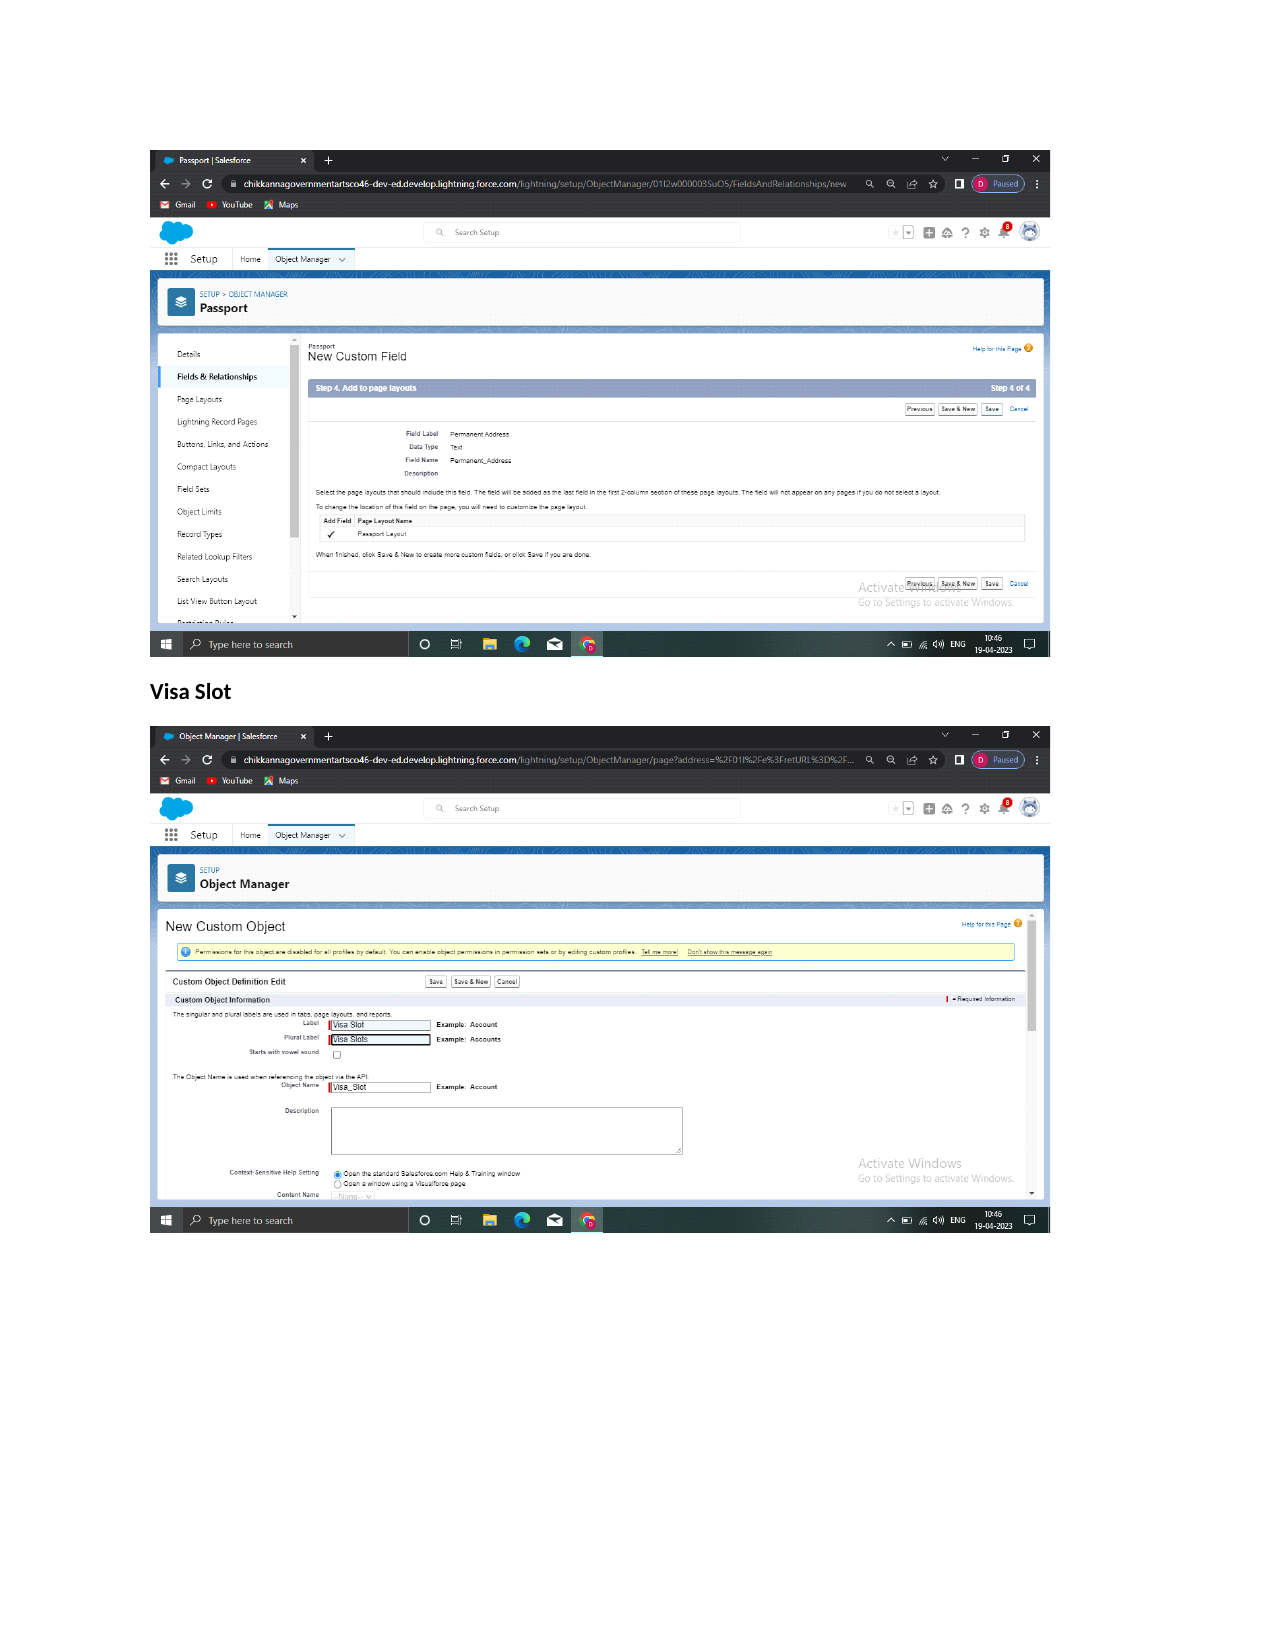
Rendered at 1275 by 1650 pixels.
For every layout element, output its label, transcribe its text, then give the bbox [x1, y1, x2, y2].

text Visa Slot [150, 677, 1125, 705]
picture [150, 150, 1050, 657]
picture [150, 726, 1050, 1233]
